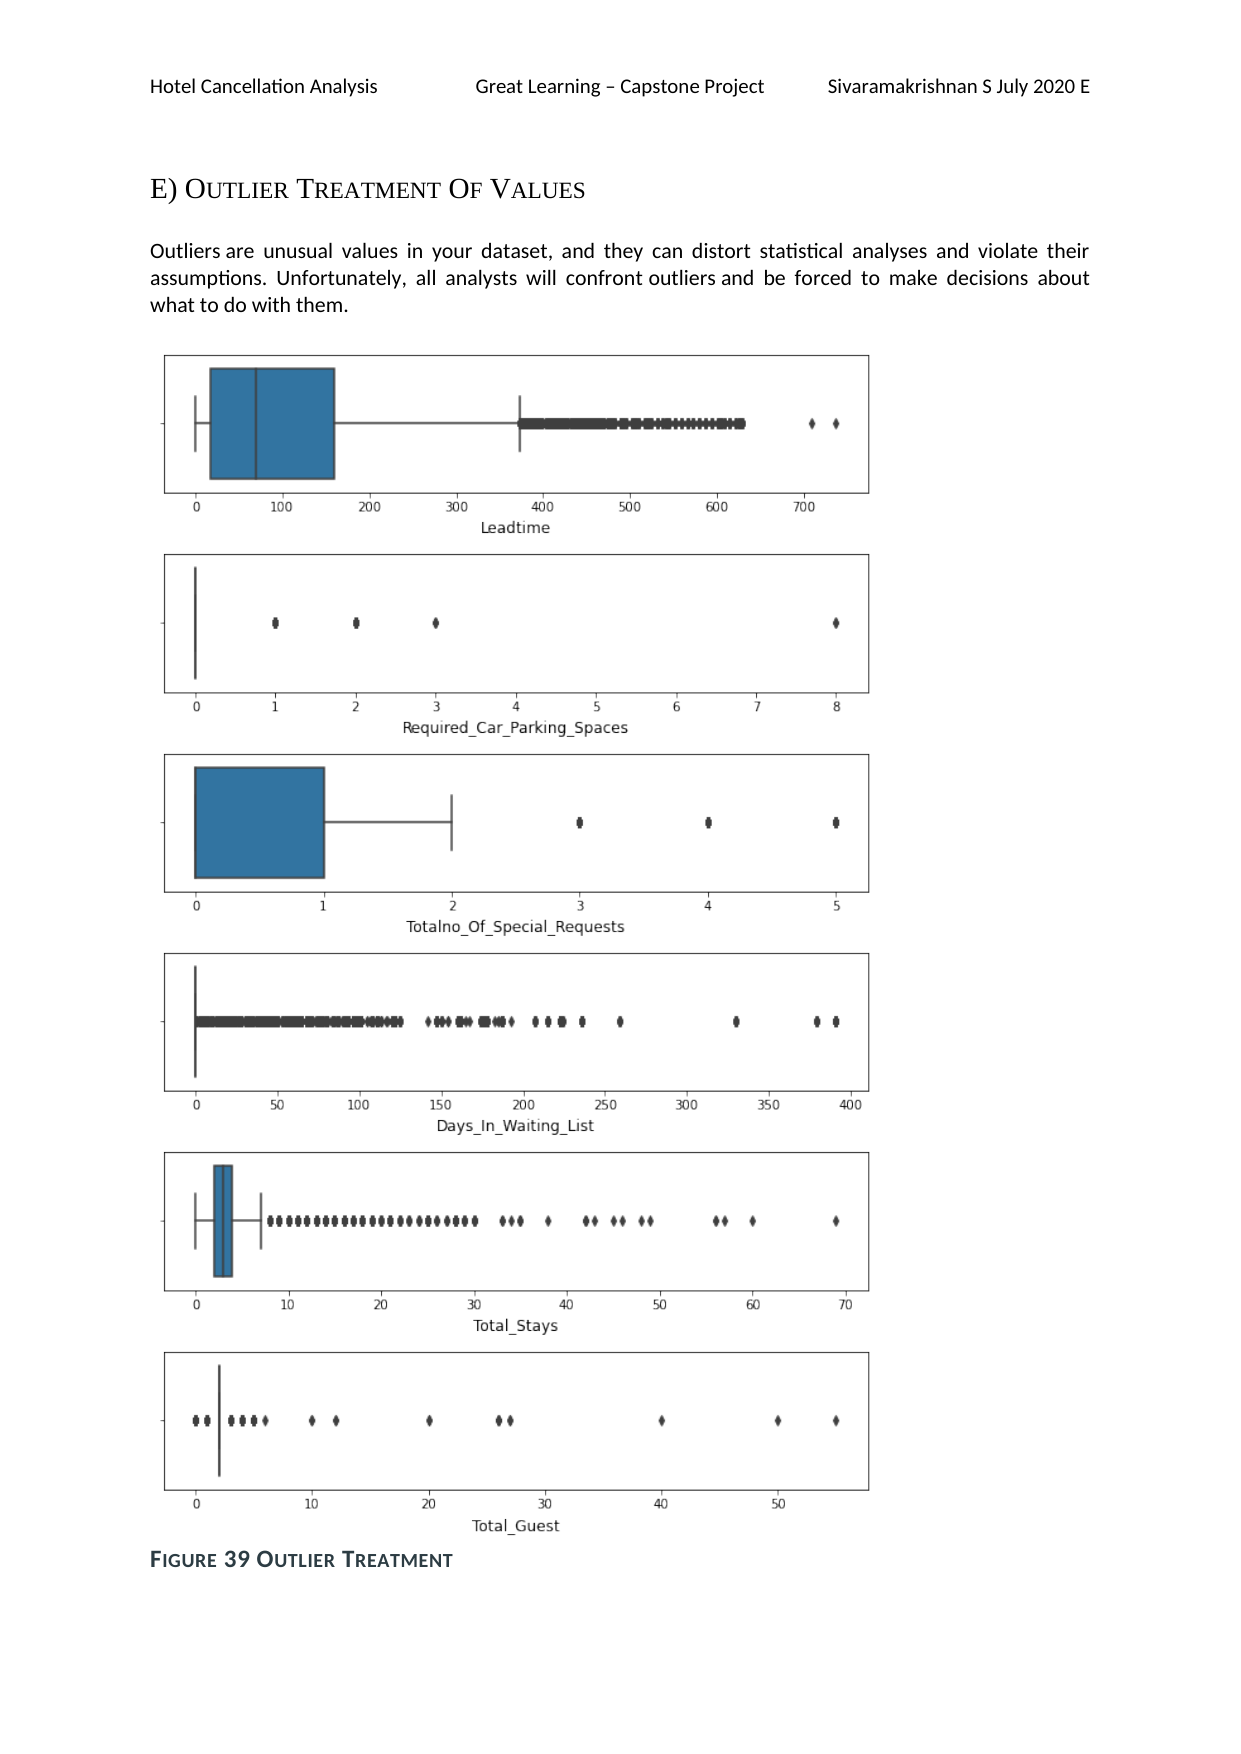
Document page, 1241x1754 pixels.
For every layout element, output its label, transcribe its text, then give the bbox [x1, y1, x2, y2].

subtitle E) Outlier Treatment Of Values [150, 171, 1090, 204]
text Outliers are unusual values in your dataset, and they can distort statistical analyses and violate their assumptions. Unfortunately, all analysts will confront outliers and be forced to make decisions about what to do with them. [150, 237, 1090, 317]
picture [150, 346, 876, 1543]
